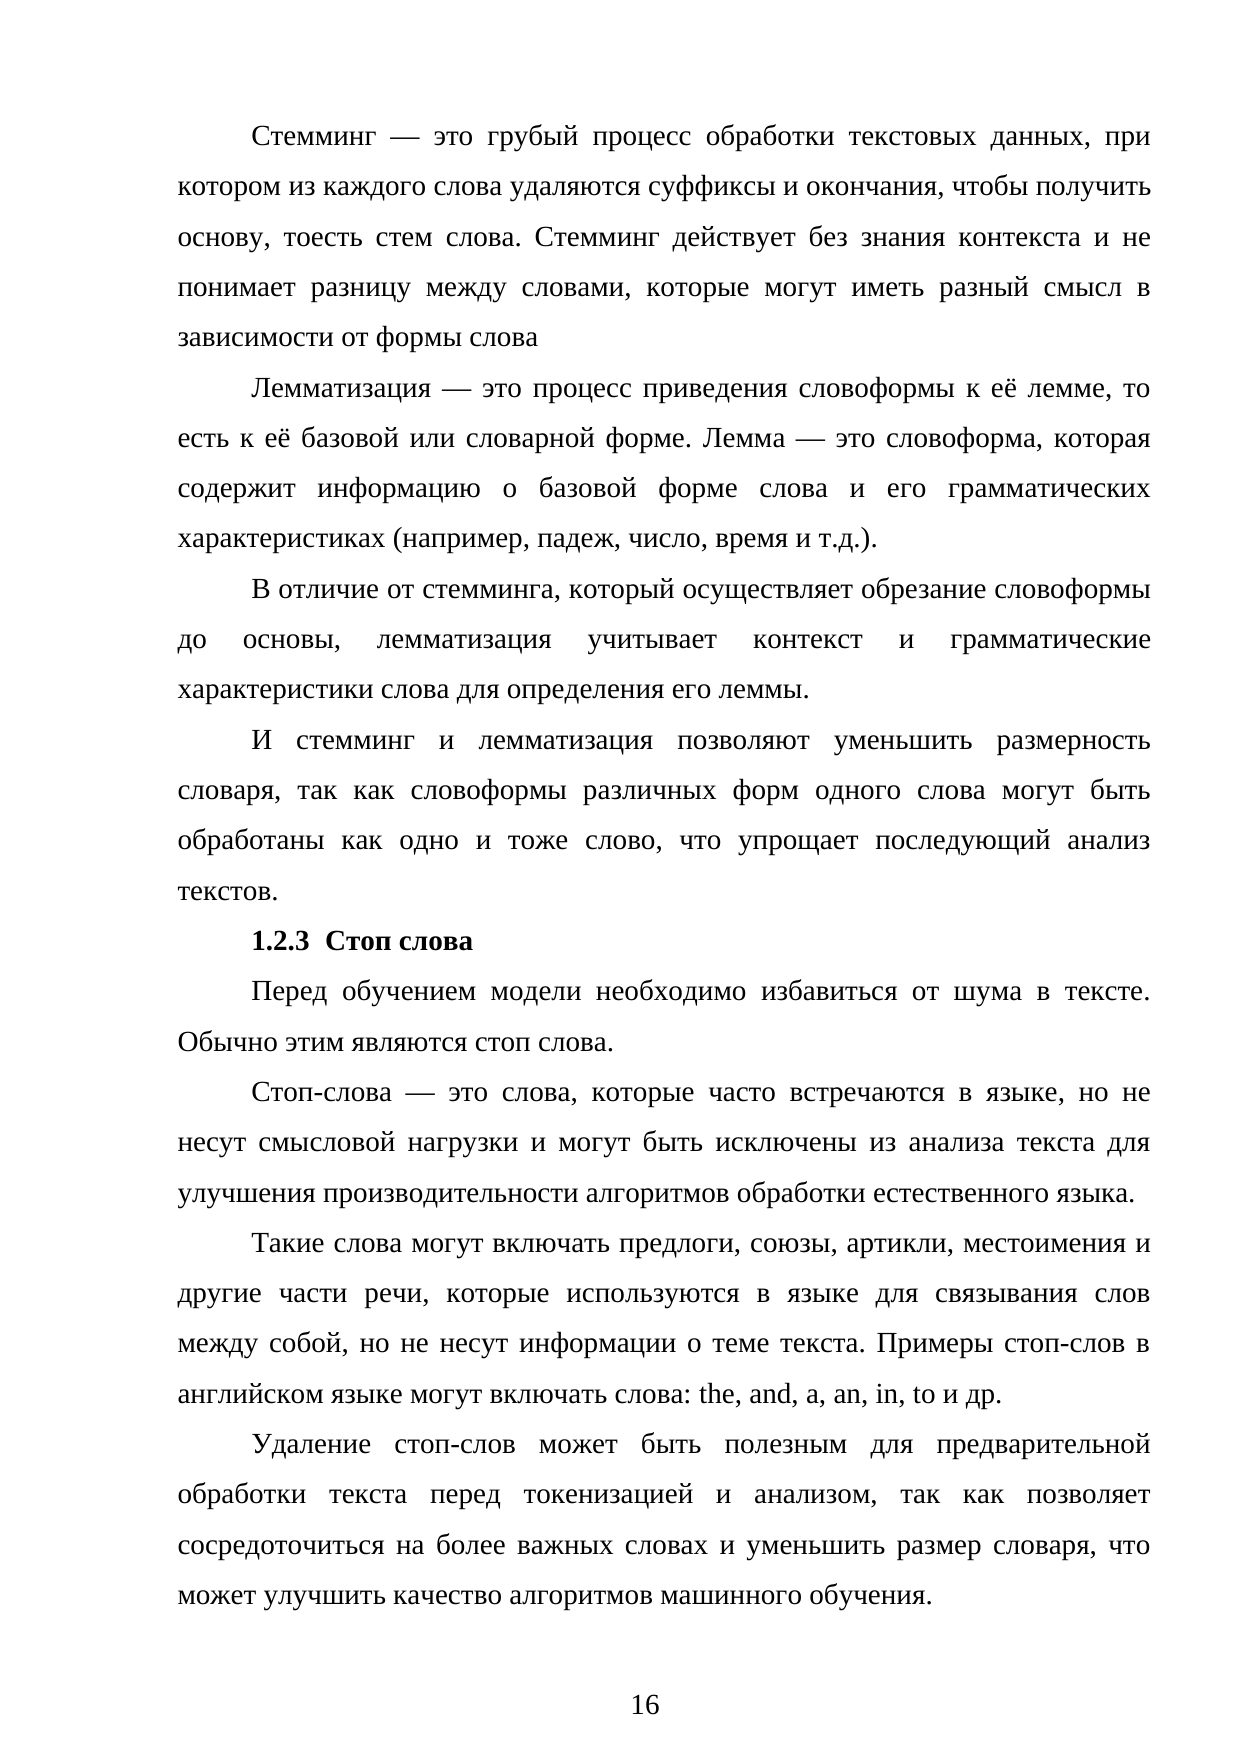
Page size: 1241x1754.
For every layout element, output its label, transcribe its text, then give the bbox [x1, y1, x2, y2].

text Лемматизация — это процесс приведения словоформы к её лемме, то есть к её базовой или словарной форме. Лемма — это словоформа, которая содержит информацию о базовой форме слова и его грамматических характеристиках (например, падеж, число, время и т.д.). [177, 370, 1152, 554]
text Удаление стоп-слов может быть полезным для предварительной обработки текста перед токенизацией и анализом, так как позволяет сосредоточиться на более важных словах и уменьшить размер словаря, что может улучшить качество алгоритмов машинного обучения. [177, 1426, 1152, 1611]
text И стемминг и лемматизация позволяют уменьшить размерность словаря, так как словоформы различных форм одного слова могут быть обработаны как одно и тоже слово, что упрощает последующий анализ текстов. [177, 722, 1152, 906]
text Перед обучением модели необходимо избавиться от шума в тексте. Обычно этим являются стоп слова. [177, 973, 1152, 1057]
subtitle Стоп слова [217, 923, 1152, 957]
text Такие слова могут включать предлоги, союзы, артикли, местоимения и другие части речи, которые используются в языке для связывания слов между собой, но не несут информации о теме текста. Примеры стоп-слов в английском языке могут включать слова: the, and, a, an, in, to и др. [177, 1225, 1152, 1409]
text Стоп-слова — это слова, которые часто встречаются в языке, но не несут смысловой нагрузки и могут быть исключены из анализа текста для улучшения производительности алгоритмов обработки естественного языка. [177, 1074, 1152, 1208]
text Стемминг — это грубый процесс обработки текстовых данных, при котором из каждого слова удаляются суффиксы и окончания, чтобы получить основу, тоесть стем слова. Стемминг действует без знания контекста и не понимает разницу между словами, которые могут иметь разный смысл в зависимости от формы слова [177, 118, 1152, 353]
text В отличие от стемминга, который осуществляет обрезание словоформы до основы, лемматизация учитывает контекст и грамматические характеристики слова для определения его леммы. [177, 571, 1152, 705]
